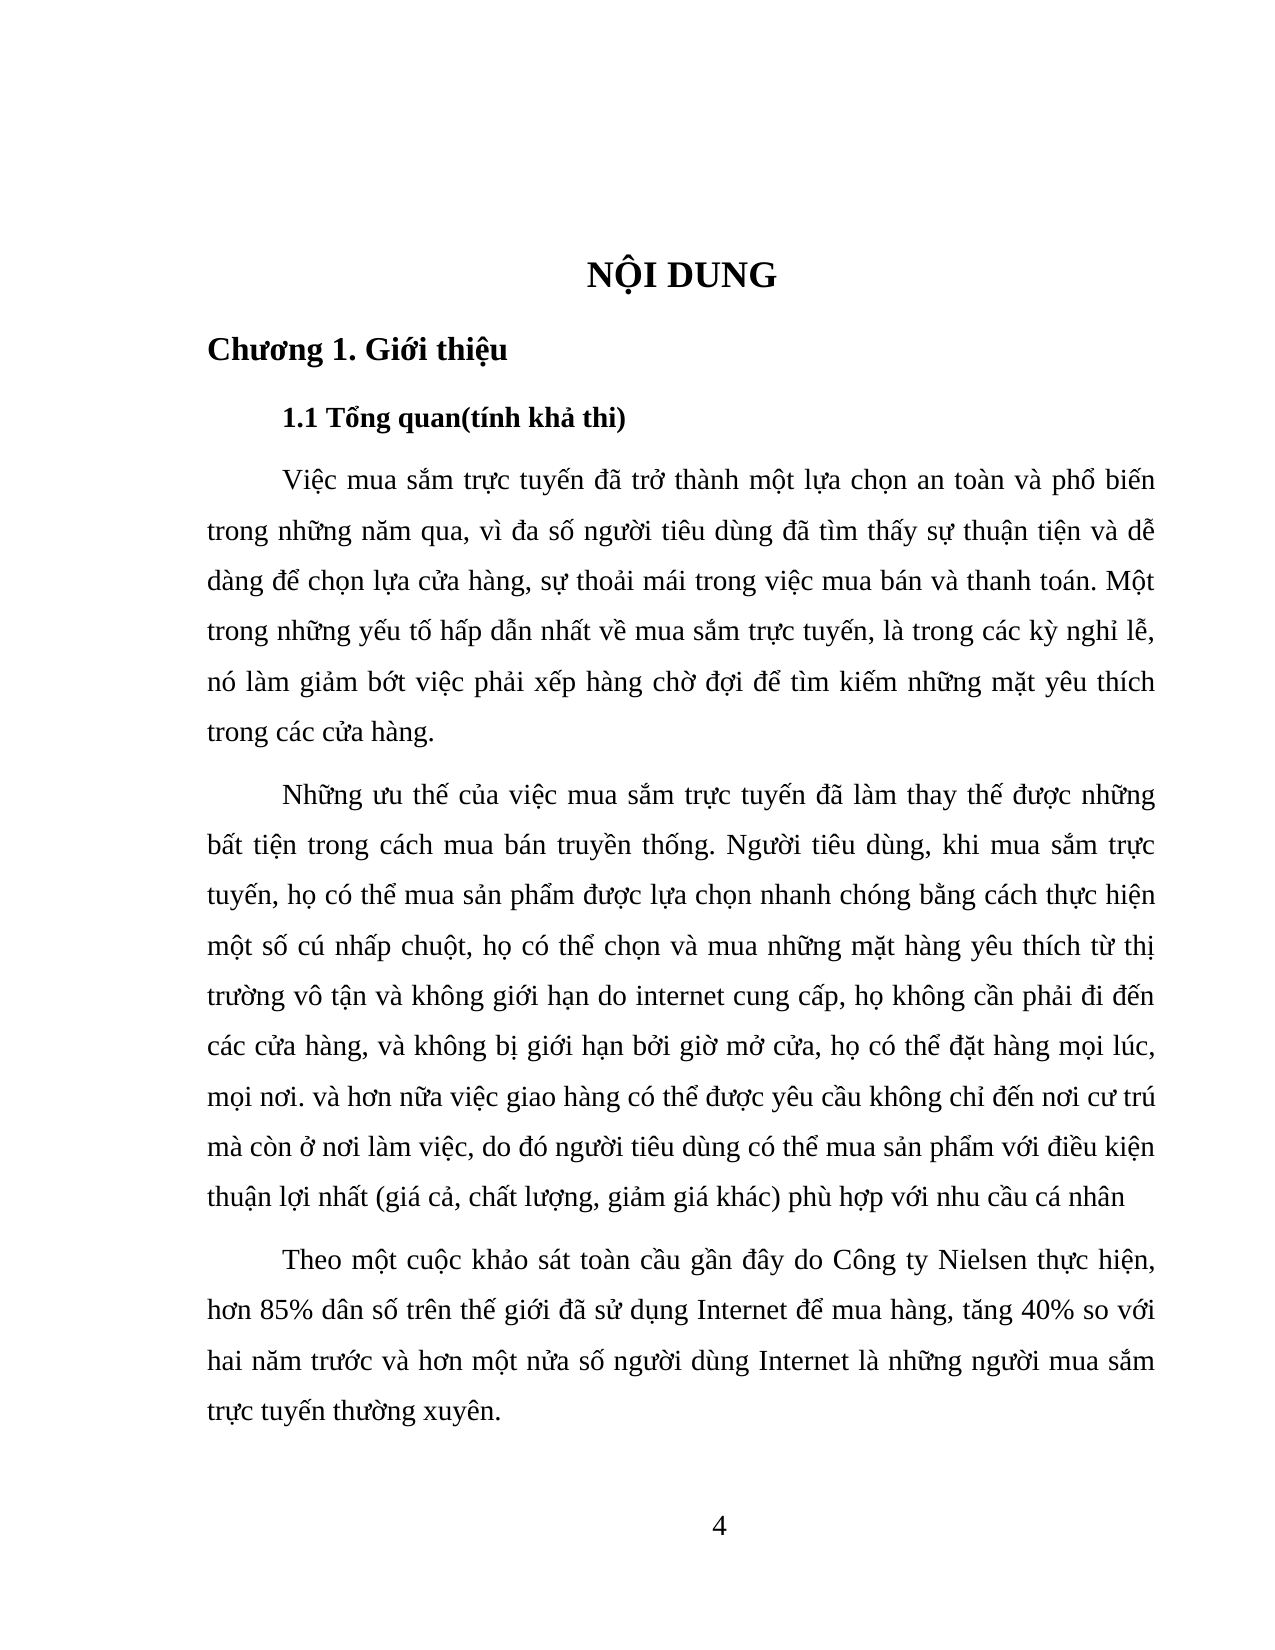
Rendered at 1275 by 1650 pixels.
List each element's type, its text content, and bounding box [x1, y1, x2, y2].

subtitle Chương 1. Giới thiệu [207, 330, 1157, 368]
text Những ưu thế của việc mua sắm trực tuyến đã làm thay thế được những bất tiện trong cách mua bán truyền thống. Người tiêu dùng, khi mua sắm trực tuyến, họ có thể mua sản phẩm được lựa chọn nhanh chóng bằng cách thực hiện một số cú nhấp chuột, họ có thể chọn và mua những mặt hàng yêu thích từ thị trường vô tận và không giới hạn do internet cung cấp, họ không cần phải đi đến các cửa hàng, và không bị giới hạn bởi giờ mở cửa, họ có thể đặt hàng mọi lúc, mọi nơi. và hơn nữa việc giao hàng có thể được yêu cầu không chỉ đến nơi cư trú mà còn ở nơi làm việc, do đó người tiêu dùng có thể mua sản phẩm với điều kiện thuận lợi nhất (giá cả, chất lượng, giảm giá khác) phù hợp với nhu cầu cá nhân [207, 777, 1157, 1213]
text Việc mua sắm trực tuyến đã trở thành một lựa chọn an toàn và phổ biến trong những năm qua, vì đa số người tiêu dùng đã tìm thấy sự thuận tiện và dễ dàng để chọn lựa cửa hàng, sự thoải mái trong việc mua bán và thanh toán. Một trong những yếu tố hấp dẫn nhất về mua sắm trực tuyến, là trong các kỳ nghỉ lễ, nó làm giảm bớt việc phải xếp hàng chờ đợi để tìm kiếm những mặt yêu thích trong các cửa hàng. [207, 462, 1157, 748]
subtitle 1.1 Tổng quan(tính khả thi) [207, 400, 1157, 433]
subtitle NỘI DUNG [207, 252, 1157, 296]
text Theo một cuộc khảo sát toàn cầu gần đây do Công ty Nielsen thực hiện, hơn 85% dân số trên thế giới đã sử dụng Internet để mua hàng, tăng 40% so với hai năm trước và hơn một nửa số người dùng Internet là những người mua sắm trực tuyến thường xuyên. [207, 1242, 1157, 1427]
